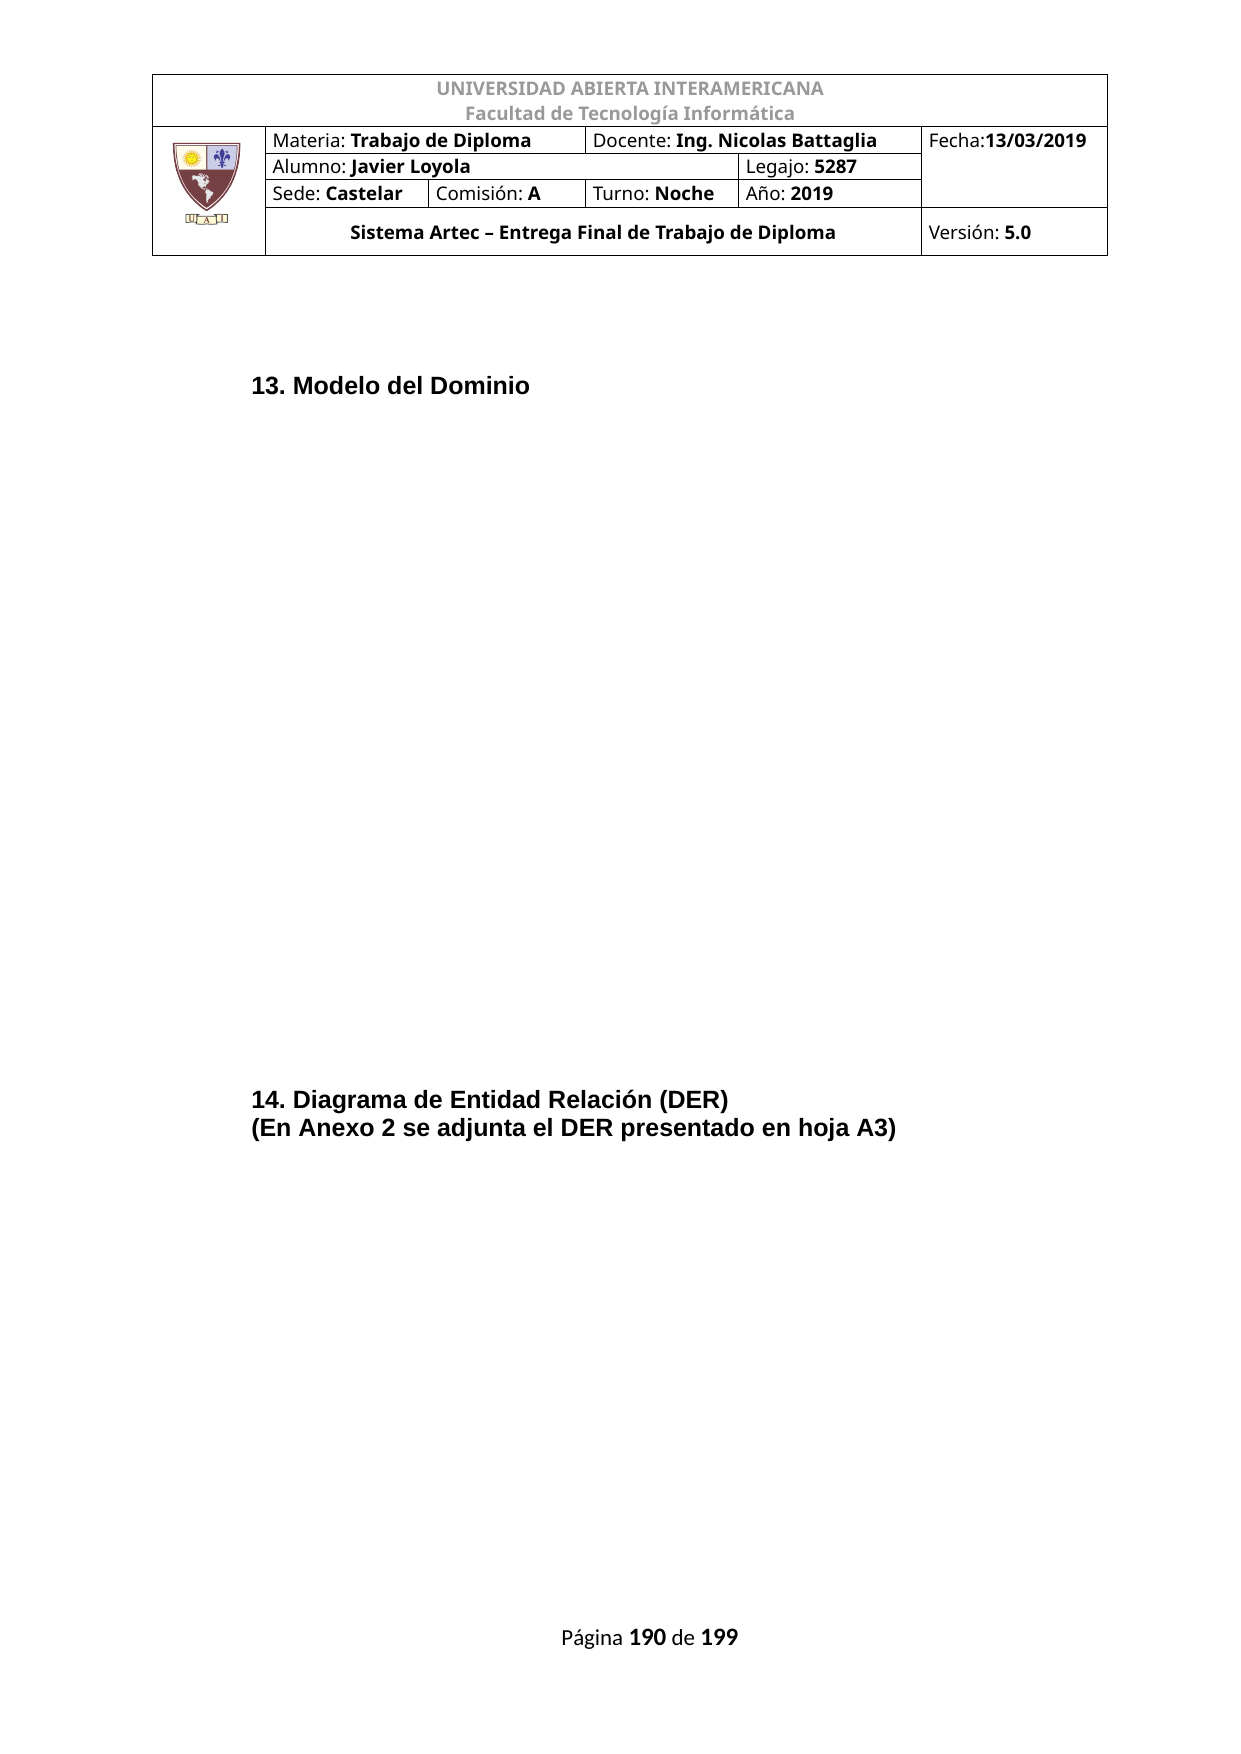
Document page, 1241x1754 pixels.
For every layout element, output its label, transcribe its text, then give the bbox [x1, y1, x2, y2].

text 13. Modelo del Dominio [177, 371, 1122, 399]
text (En Anexo 2 se adjunta el DER presentado en hoja A3) [177, 1113, 1122, 1142]
picture [157, 136, 257, 228]
text 14. Diagrama de Entidad Relación (DER) [177, 1085, 1122, 1113]
